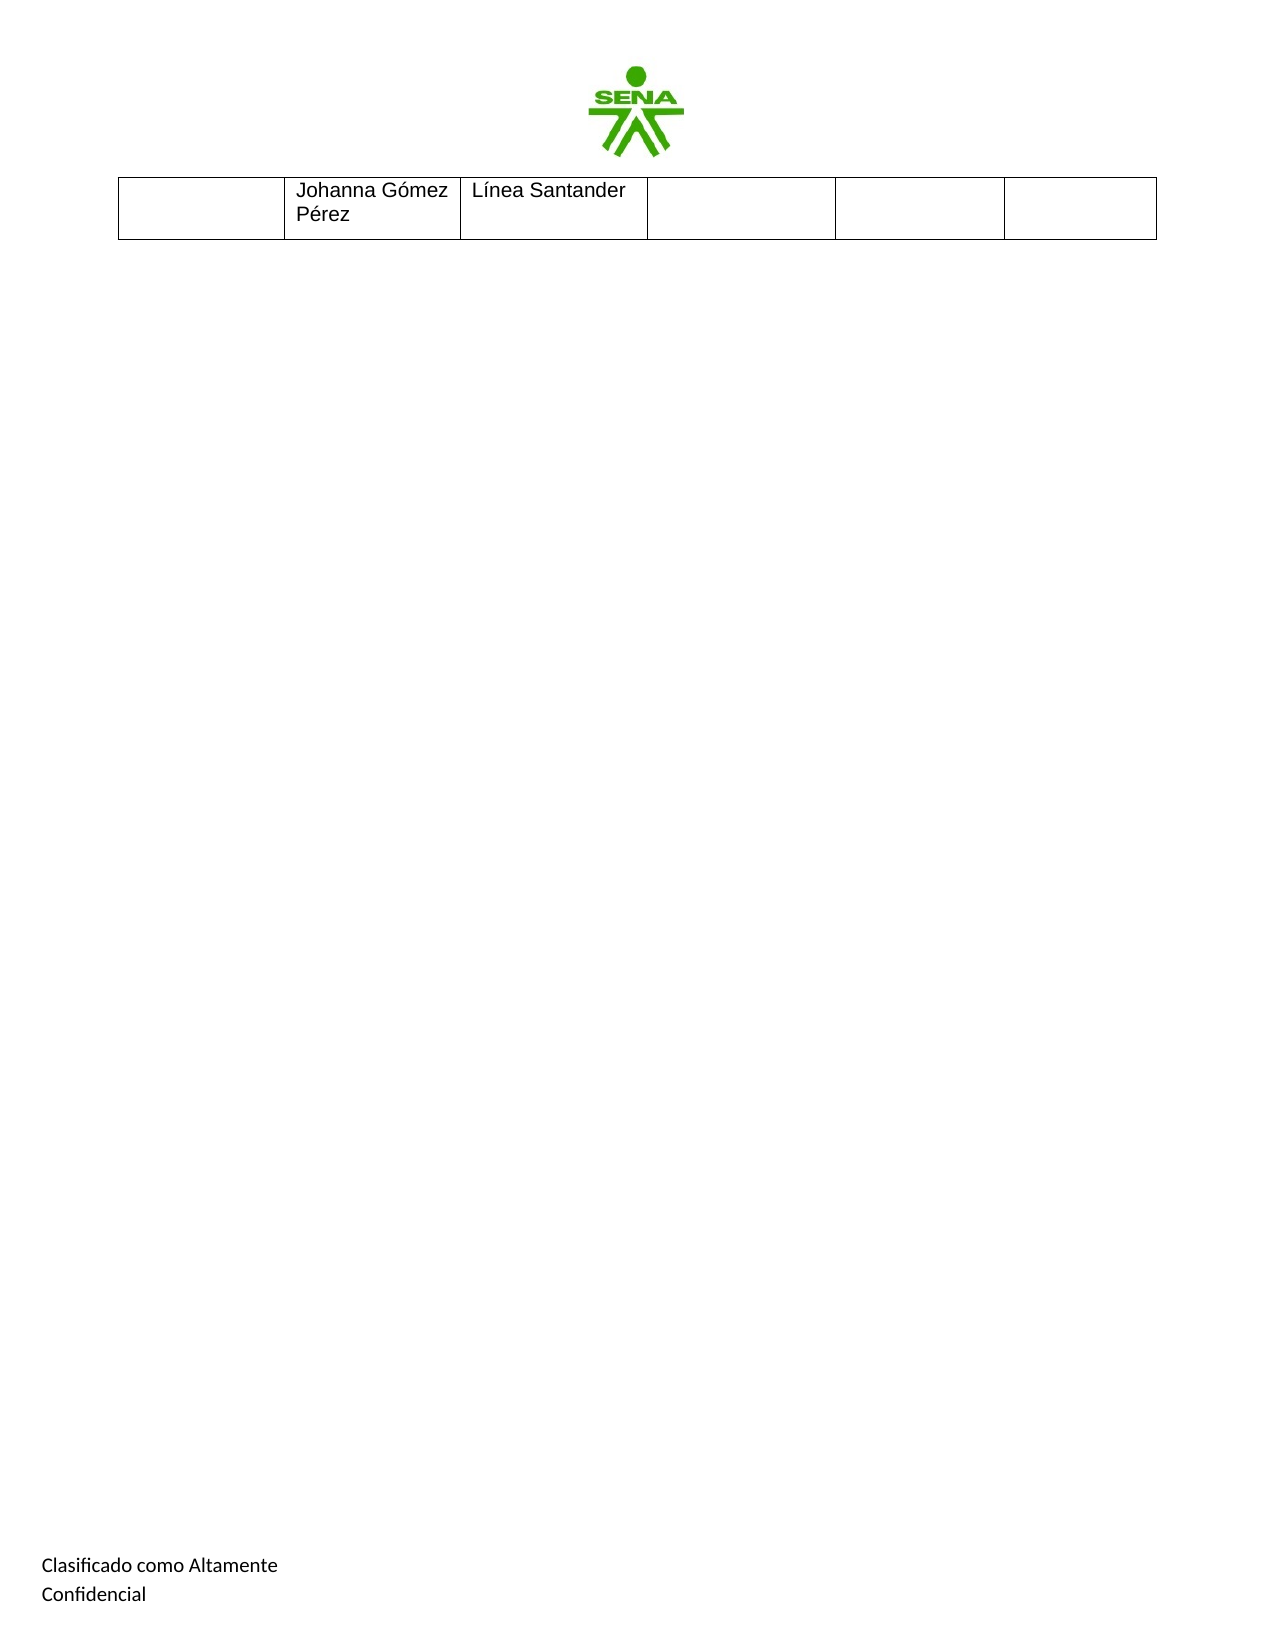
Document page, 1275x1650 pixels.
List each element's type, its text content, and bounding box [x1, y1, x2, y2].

table_cell Responsable de Línea Santander [461, 178, 647, 239]
picture [587, 56, 685, 159]
table_cell Claudia Johanna Gómez Pérez [285, 178, 460, 239]
